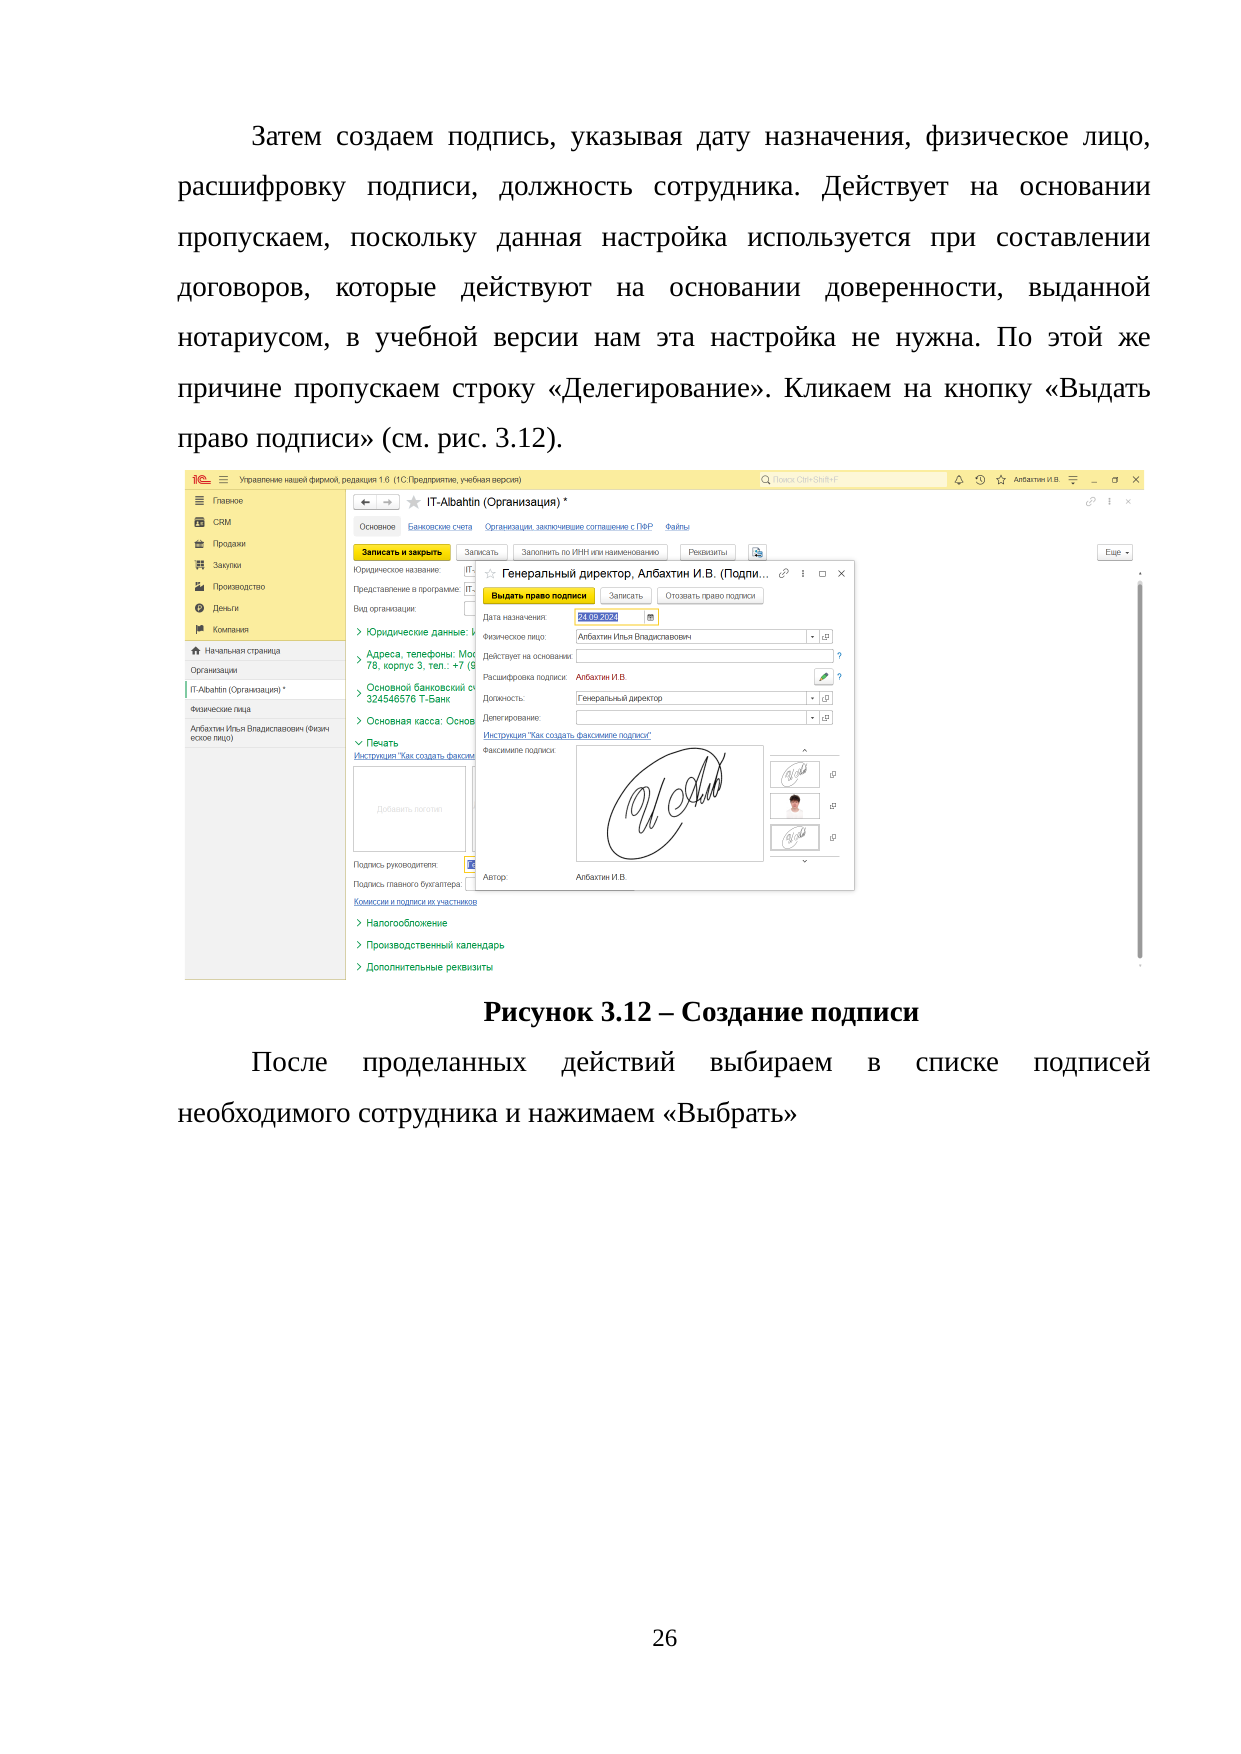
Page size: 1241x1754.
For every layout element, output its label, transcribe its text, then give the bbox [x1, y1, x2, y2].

text Затем создаем подпись, указывая дату назначения, физическое лицо, расшифровку подписи, должность сотрудника. Действует на основании пропускаем, поскольку данная настройка используется при составлении договоров, которые действуют на основании доверенности, выданной нотариусом, в учебной версии нам эта настройка не нужна. По этой же причине пропускаем строку «Делегирование». Кликаем на кнопку «Выдать право подписи» (см. рис. 3.12). [177, 118, 1152, 453]
picture [184, 470, 1145, 980]
text Рисунок 3.12 – Создание подписи [177, 994, 1152, 1028]
text После проделанных действий выбираем в списке подписей необходимого сотрудника и нажимаем «Выбрать» [177, 1044, 1152, 1128]
